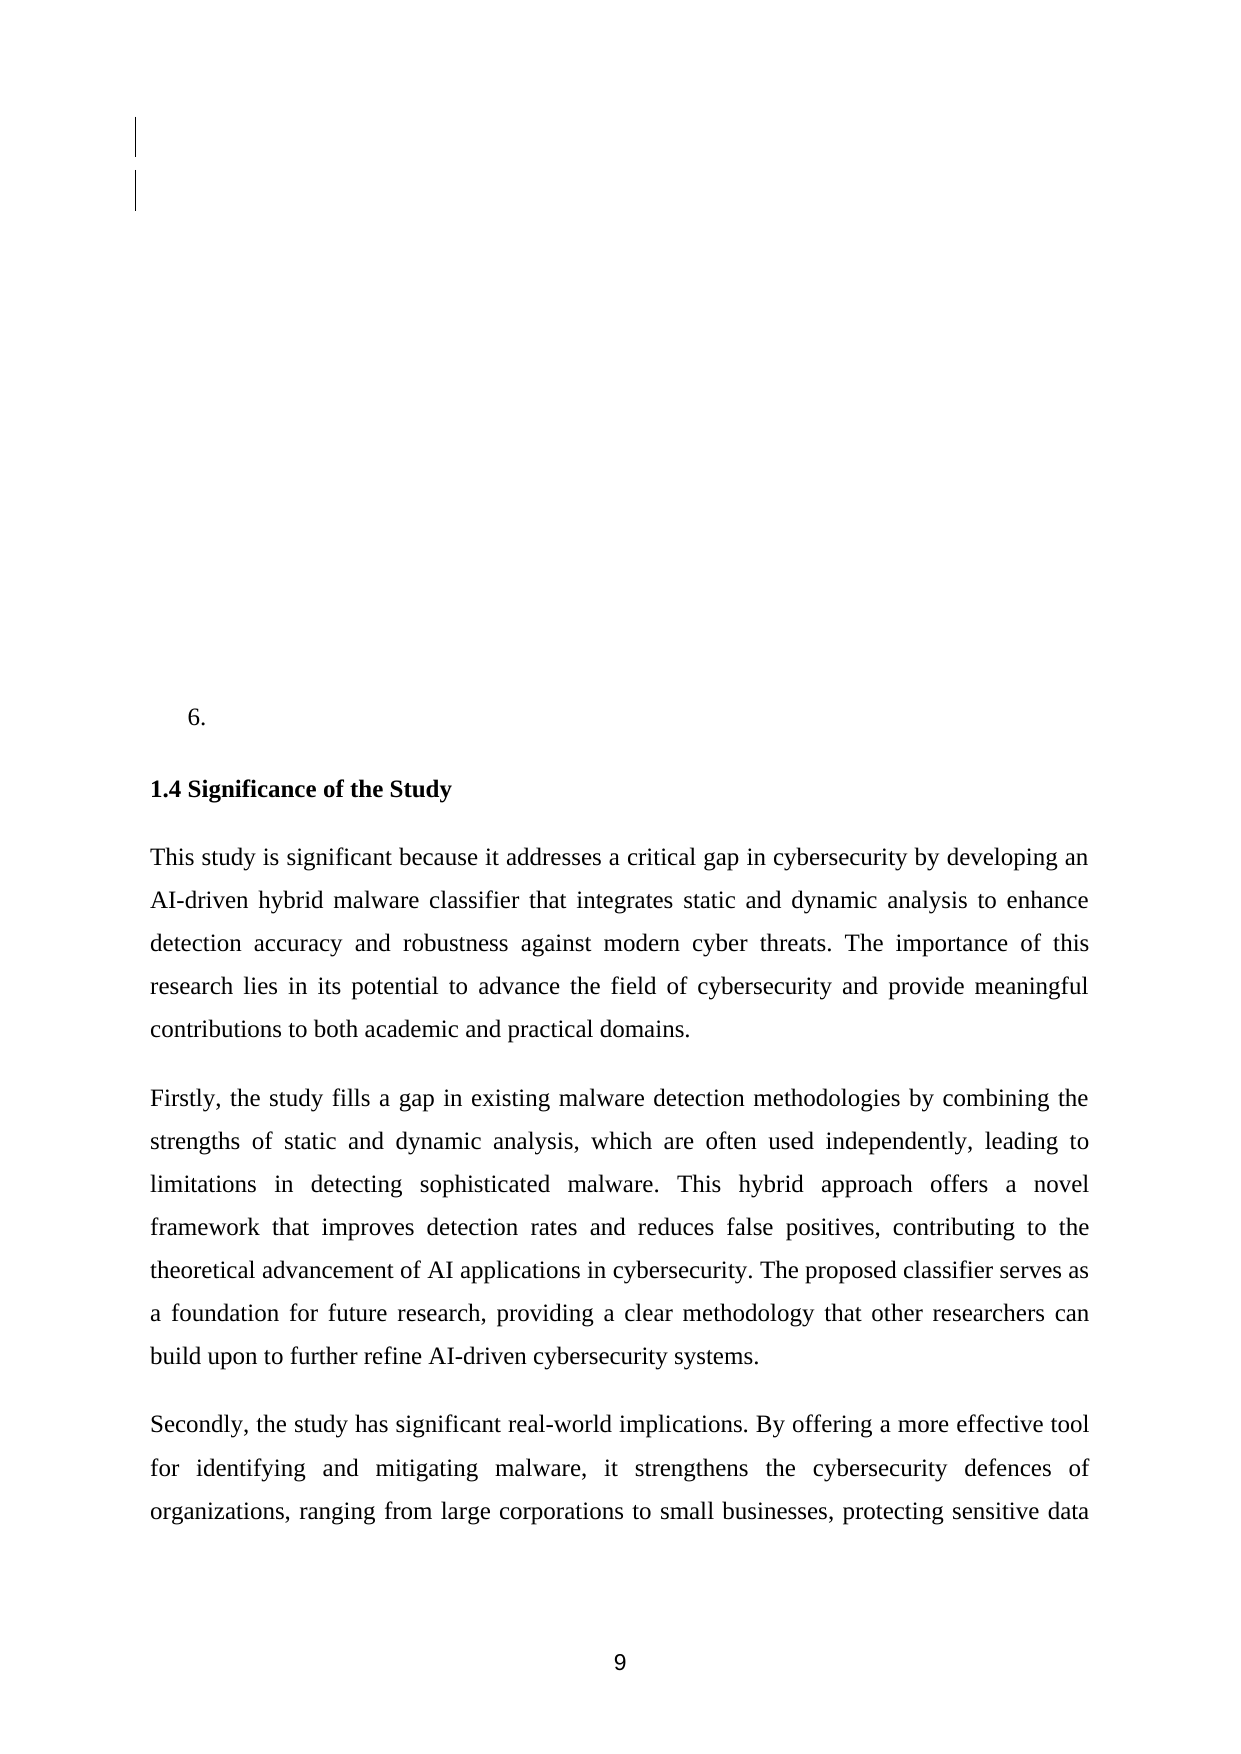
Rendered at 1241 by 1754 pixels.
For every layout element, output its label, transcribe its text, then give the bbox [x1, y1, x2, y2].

text This study is significant because it addresses a critical gap in cybersecurity by developing an AI-driven hybrid malware classifier that integrates static and dynamic analysis to enhance detection accuracy and robustness against modern cyber threats. The importance of this research lies in its potential to advance the field of cybersecurity and provide meaningful contributions to both academic and practical domains. [150, 842, 1090, 1043]
text Firstly, the study fills a gap in existing malware detection methodologies by combining the strengths of static and dynamic analysis, which are often used independently, leading to limitations in detecting sophisticated malware. This hybrid approach offers a novel framework that improves detection rates and reduces false positives, contributing to the theoretical advancement of AI applications in cybersecurity. The proposed classifier serves as a foundation for future research, providing a clear methodology that other researchers can build upon to further refine AI-driven cybersecurity systems. [150, 1083, 1090, 1370]
subtitle 1.4 Significance of the Study [150, 774, 1090, 803]
text Secondly, the study has significant real-world implications. By offering a more effective tool for identifying and mitigating malware, it strengthens the cybersecurity defences of organizations, ranging from large corporations to small businesses, protecting sensitive data and critical systems. This is particularly crucial in an era where cyber threats are increasingly complex and prevalent, posing risks to economic stability and public safety. [150, 1409, 1090, 1524]
